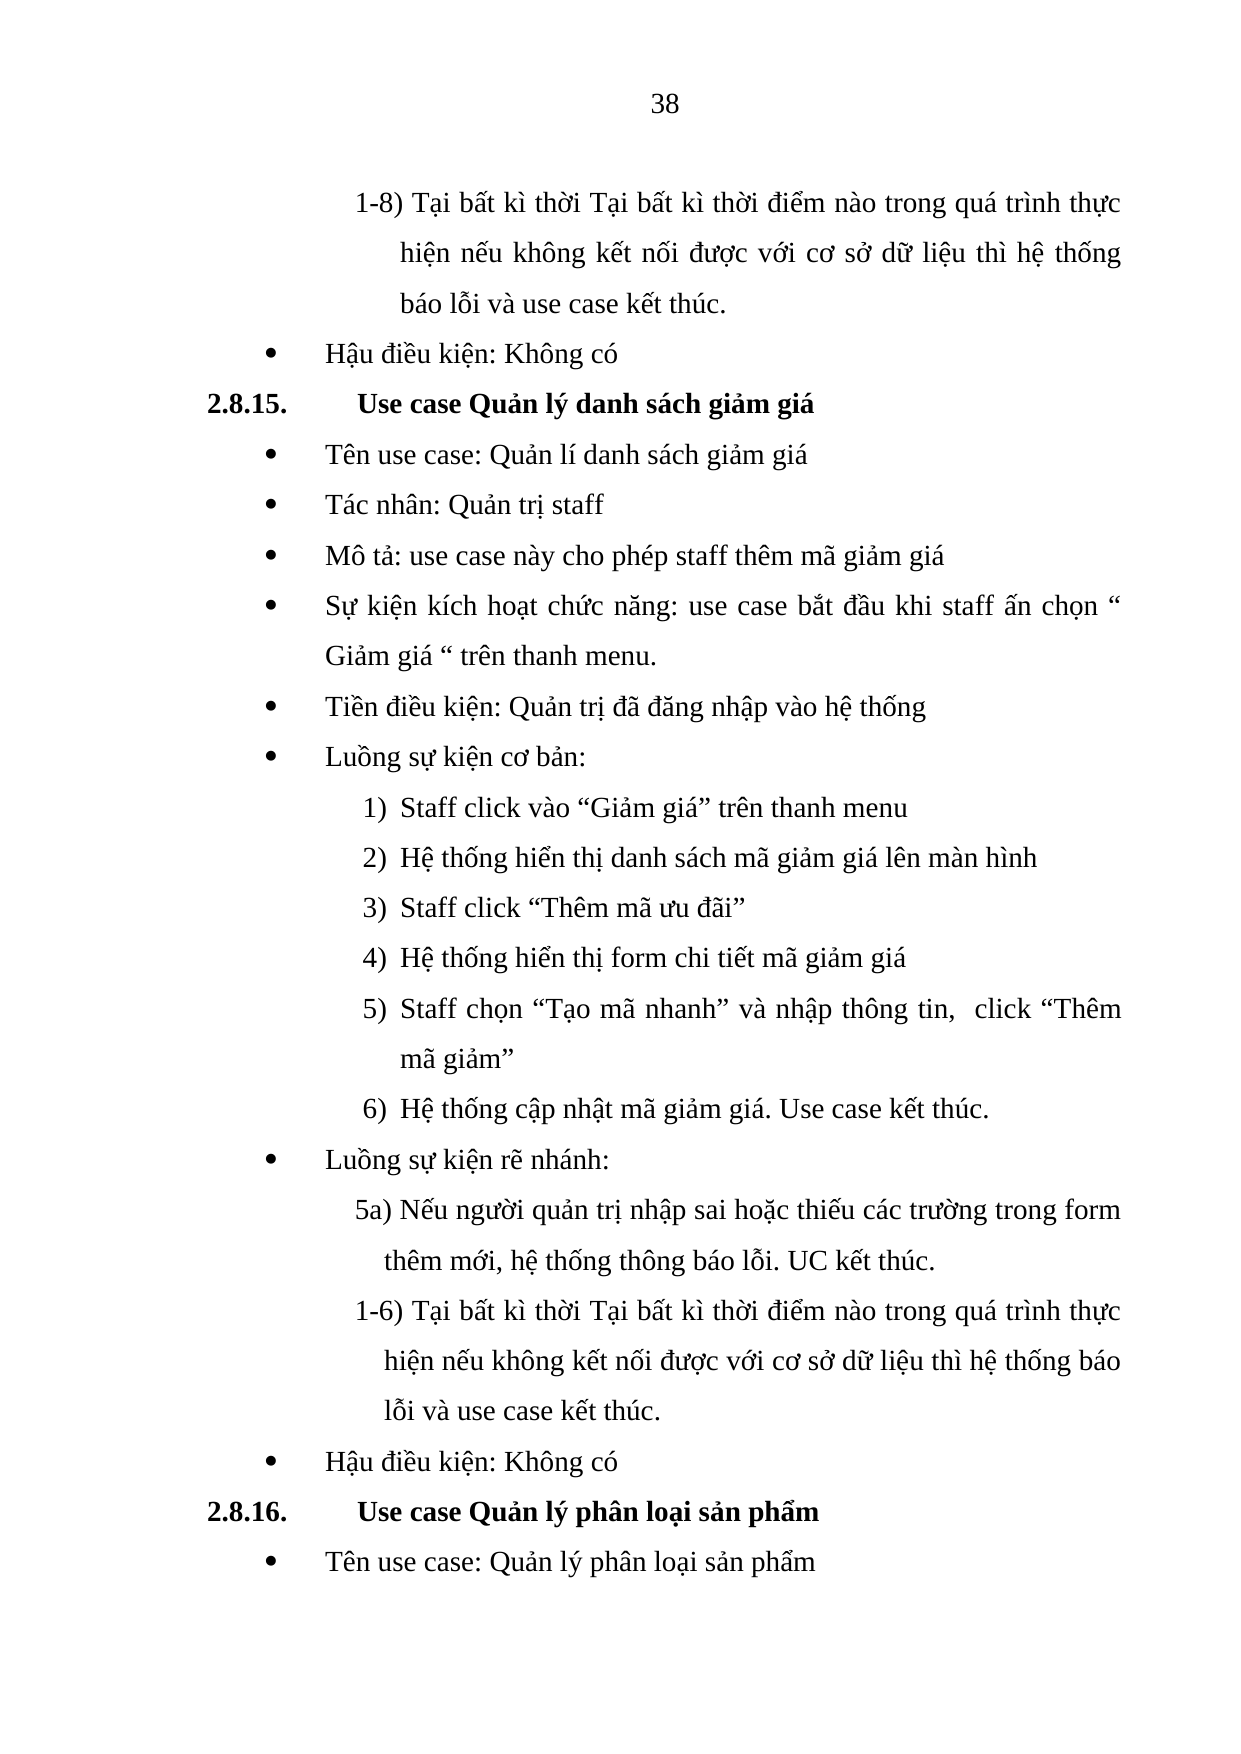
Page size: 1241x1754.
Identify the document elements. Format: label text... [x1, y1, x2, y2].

list Staff click “Thêm mã ưu đãi” [362, 890, 1122, 924]
list Hệ thống cập nhật mã giảm giá. Use case kết thúc. [362, 1092, 1122, 1125]
list 1-6) Tại bất kì thời Tại bất kì thời điểm nào trong quá trình thực hiện nếu không kết nối được với cơ sở dữ liệu thì hệ thống báo lỗi và use case kết thúc. [354, 1293, 1122, 1427]
list Tên use case: Quản lý phân loại sản phẩm [266, 1544, 1122, 1578]
list Tiền điều kiện: Quản trị đã đăng nhập vào hệ thống [266, 689, 1122, 722]
list Use case Quản lý danh sách giảm giá [207, 387, 1122, 420]
list Use case Quản lý phân loại sản phẩm [207, 1494, 1122, 1528]
list Sự kiện kích hoạt chức năng: use case bắt đầu khi staff ấn chọn “ Giảm giá “ trên thanh menu. [266, 588, 1122, 672]
list Luồng sự kiện cơ bản: [266, 739, 1122, 773]
list Staff click vào “Giảm giá” trên thanh menu [362, 790, 1122, 823]
list Hậu điều kiện: Không có [266, 336, 1122, 370]
list Staff chọn “Tạo mã nhanh” và nhập thông tin, click “Thêm mã giảm” [362, 991, 1122, 1075]
list Tên use case: Quản lí danh sách giảm giá [266, 437, 1122, 471]
list Tác nhân: Quản trị staff [266, 487, 1122, 521]
list Mô tả: use case này cho phép staff thêm mã giảm giá [266, 538, 1122, 571]
list Hệ thống hiển thị form chi tiết mã giảm giá [362, 941, 1122, 974]
list Hệ thống hiển thị danh sách mã giảm giá lên màn hình [362, 840, 1122, 873]
list 5a) Nếu người quản trị nhập sai hoặc thiếu các trường trong form thêm mới, hệ thống thông báo lỗi. UC kết thúc. [354, 1192, 1122, 1276]
list 1-8) Tại bất kì thời Tại bất kì thời điểm nào trong quá trình thực hiện nếu không kết nối được với cơ sở dữ liệu thì hệ thống báo lỗi và use case kết thúc. [354, 185, 1122, 319]
list Luồng sự kiện rẽ nhánh: [266, 1142, 1122, 1176]
list Hậu điều kiện: Không có [266, 1444, 1122, 1477]
